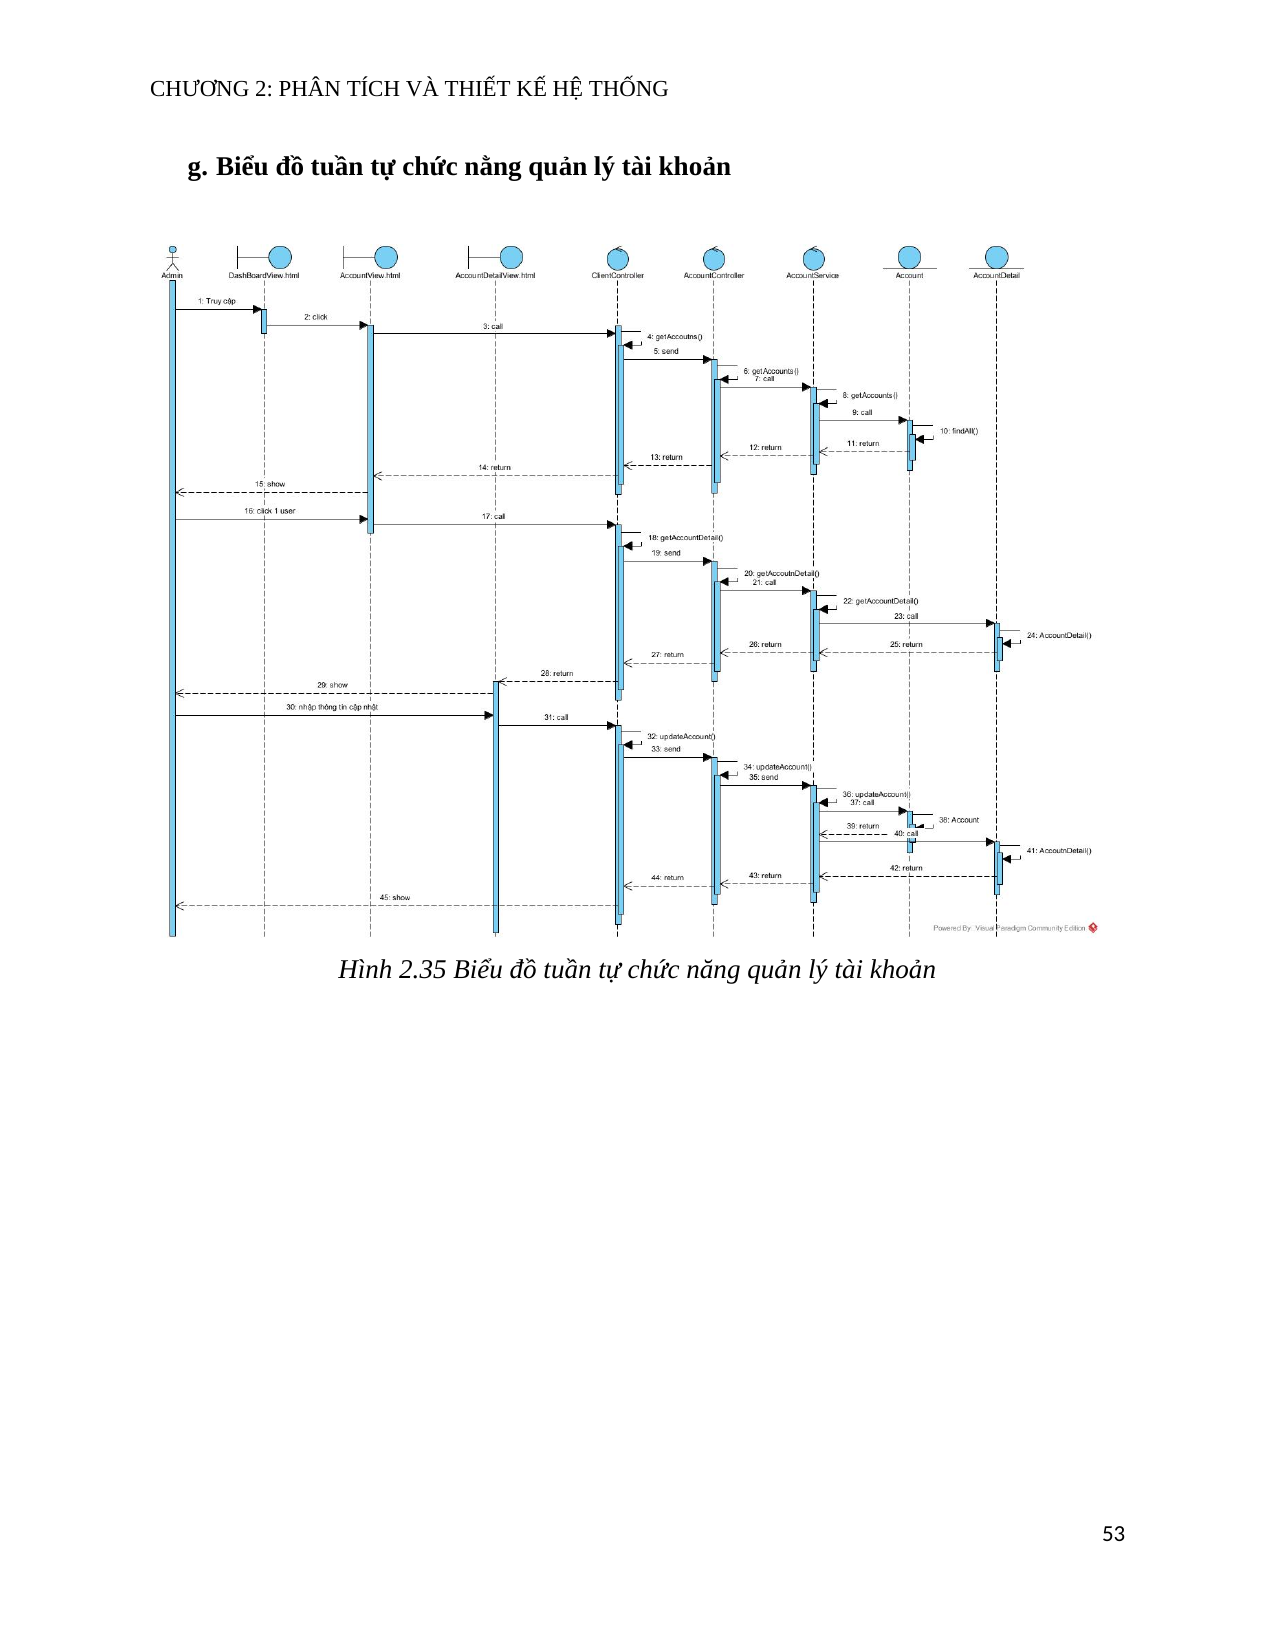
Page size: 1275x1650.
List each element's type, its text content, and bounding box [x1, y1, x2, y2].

list Biểu đồ tuần tự chức nằng quản lý tài khoản [187, 150, 1122, 181]
text Hình 2.35 Biểu đồ tuần tự chức năng quản lý tài khoản [151, 953, 1122, 984]
picture [150, 244, 1100, 939]
